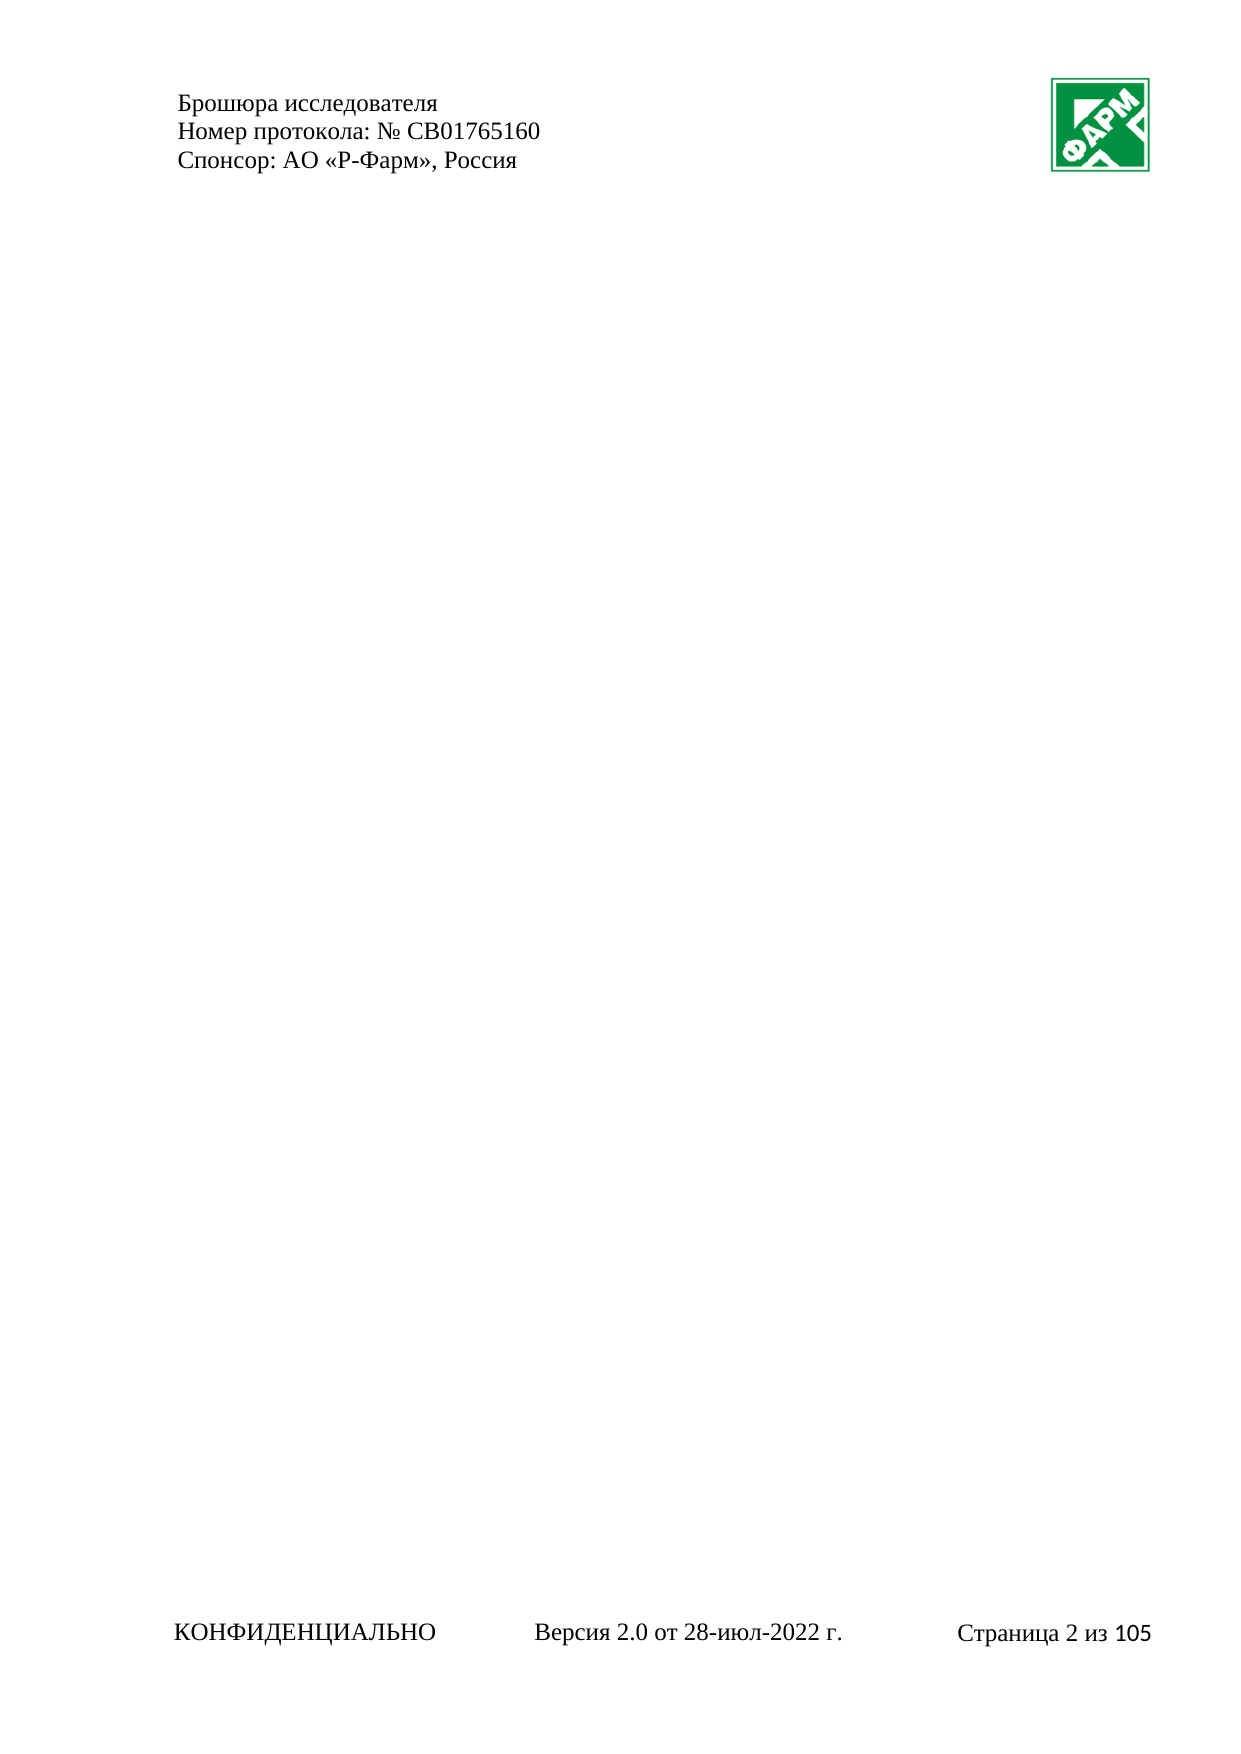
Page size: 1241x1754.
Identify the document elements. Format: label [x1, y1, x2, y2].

picture [1046, 73, 1152, 174]
